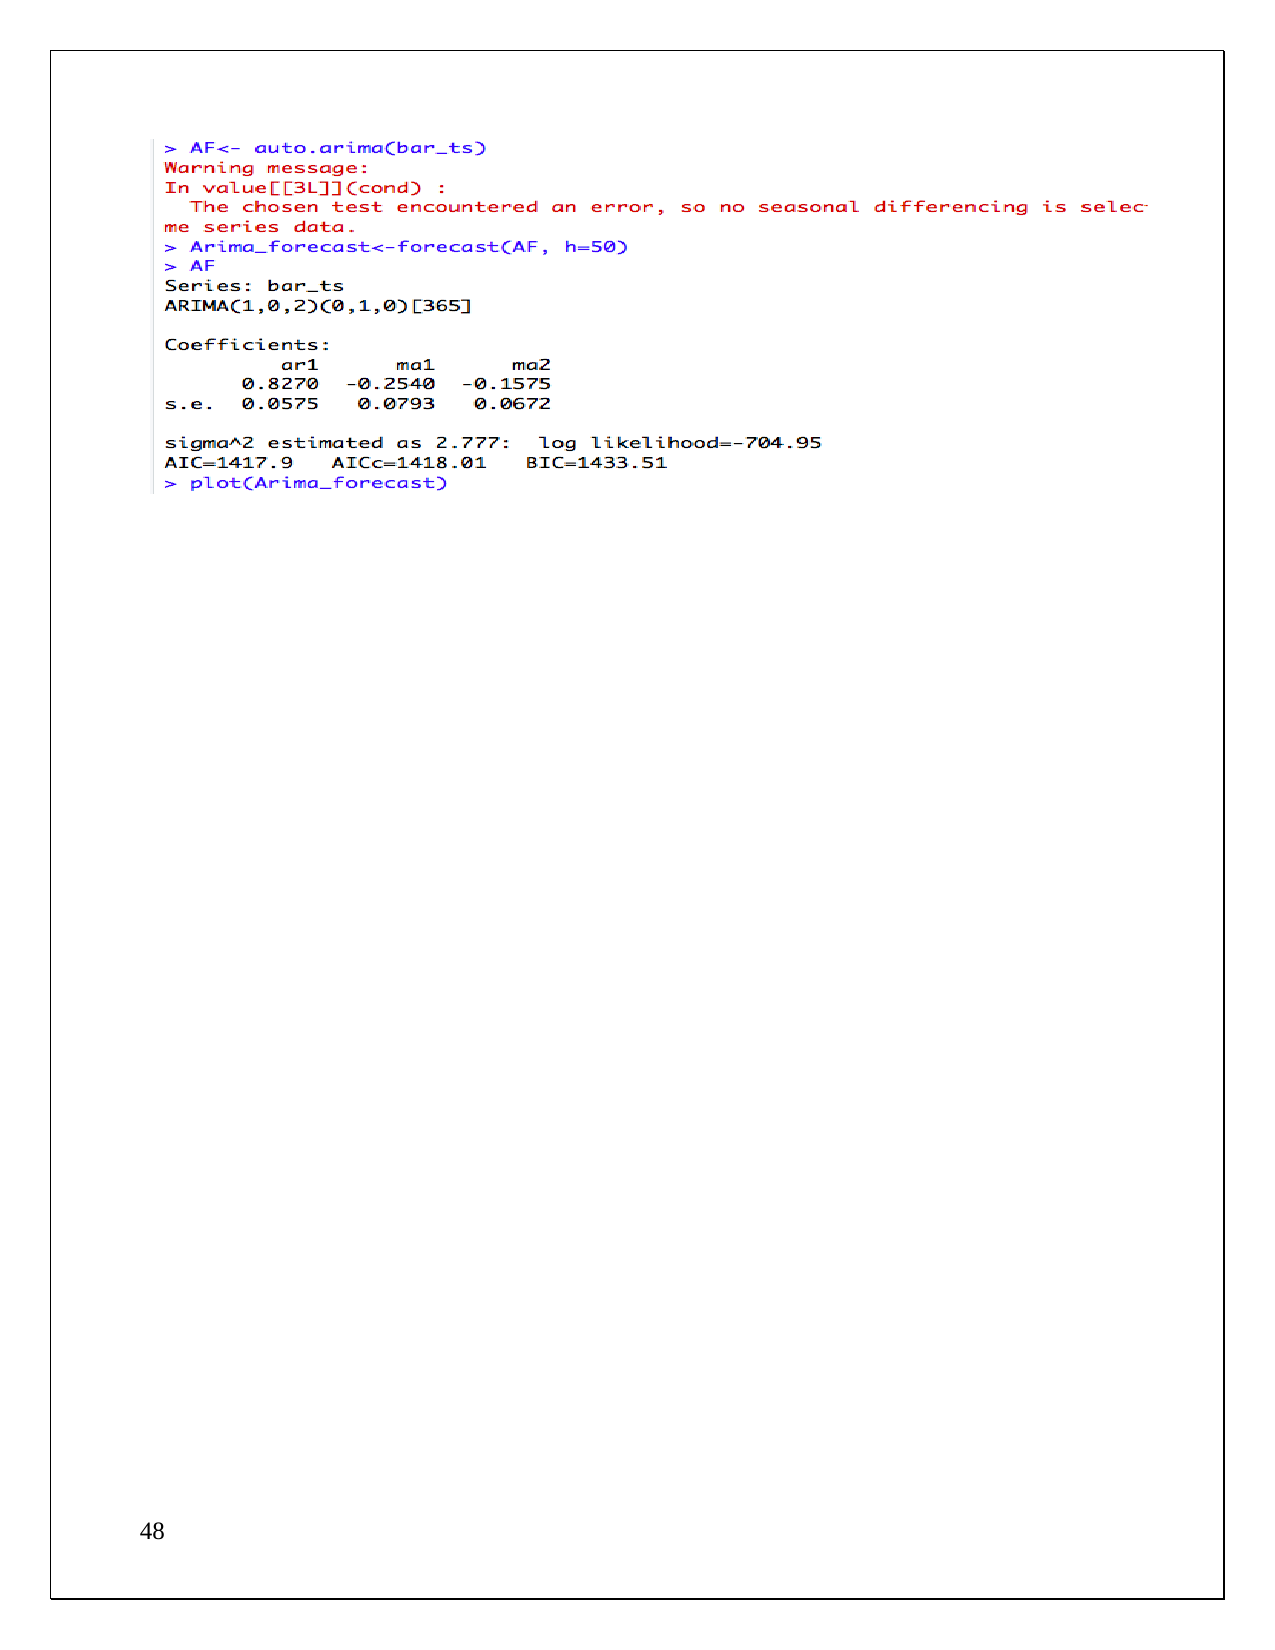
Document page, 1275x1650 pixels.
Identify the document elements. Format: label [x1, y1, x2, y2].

picture [150, 139, 1148, 494]
